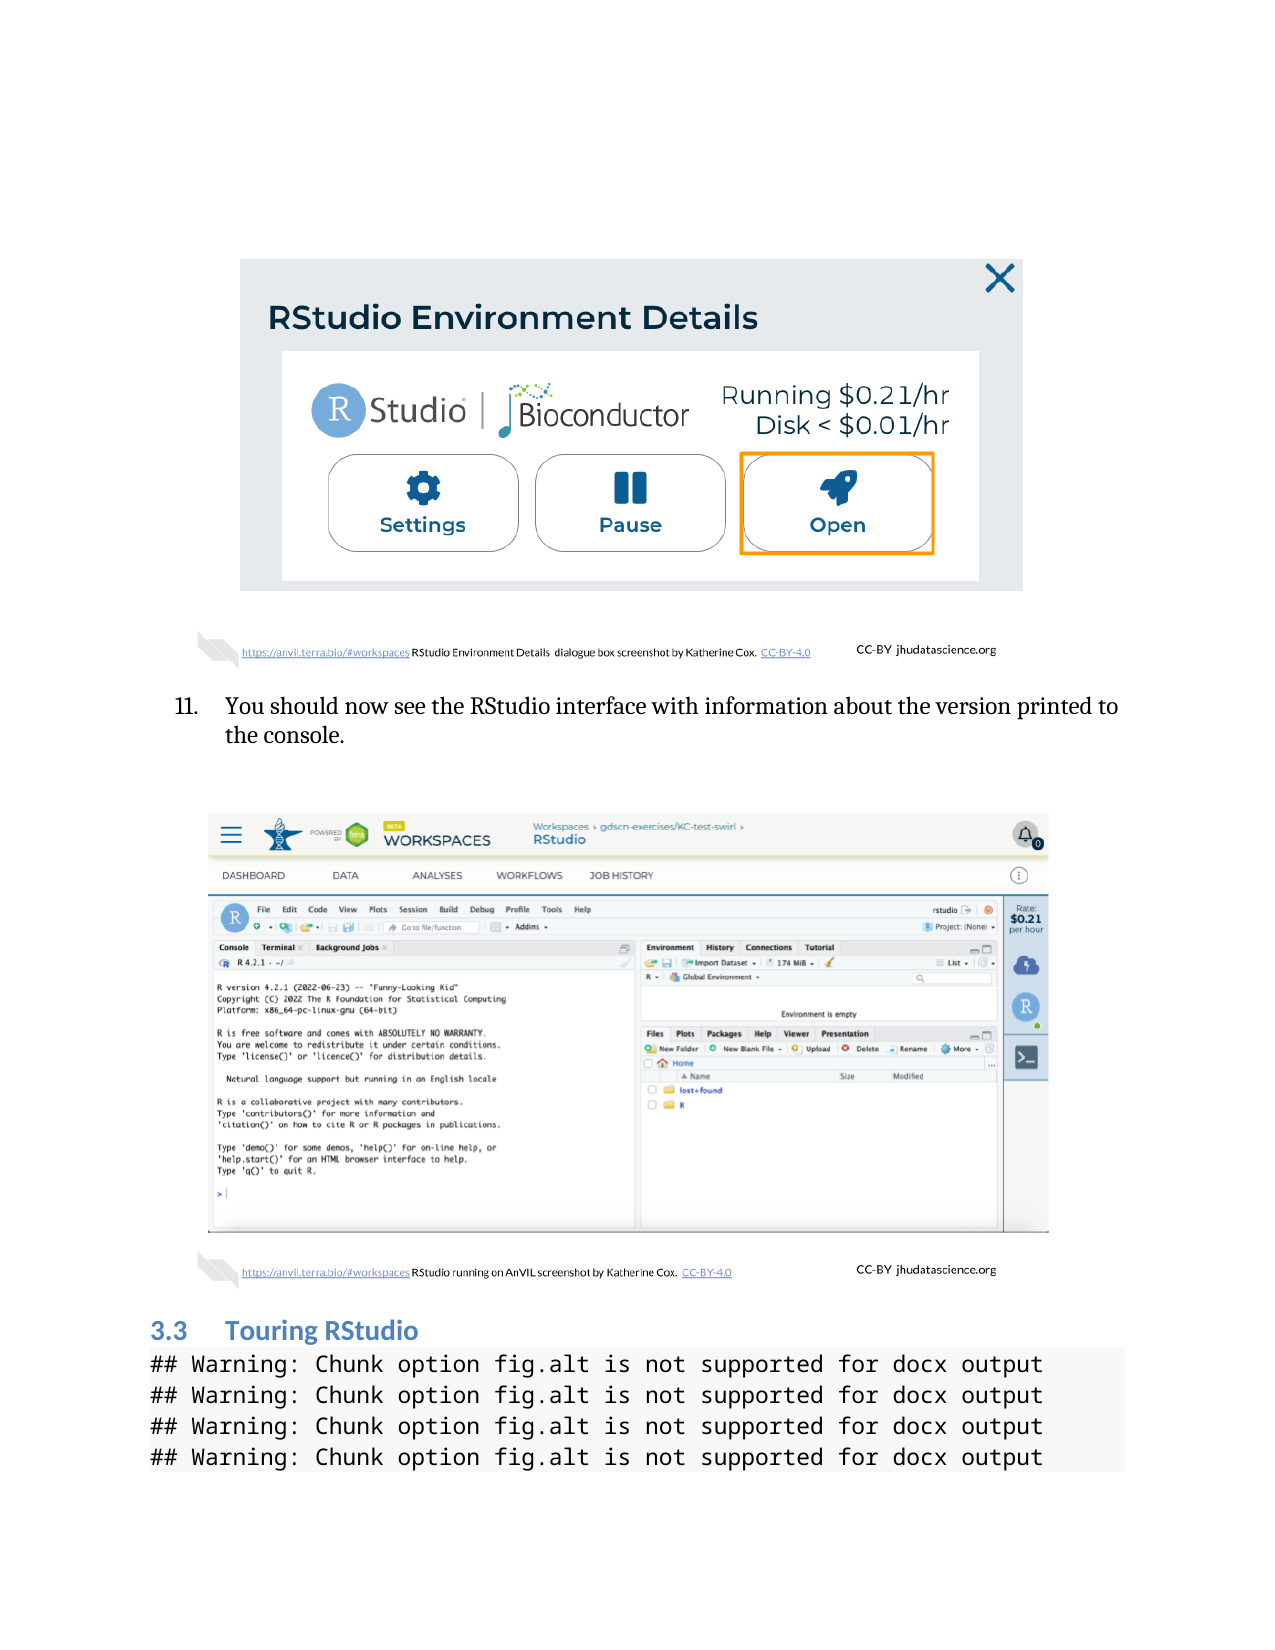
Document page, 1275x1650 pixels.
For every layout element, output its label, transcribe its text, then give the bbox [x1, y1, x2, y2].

list You should now see the RStudio interface with information about the version printed to the console. [175, 692, 1125, 749]
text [150, 1347, 1125, 1472]
picture [193, 178, 1069, 671]
subtitle 3.3 Touring RStudio [150, 1312, 1125, 1347]
picture [193, 798, 1069, 1291]
